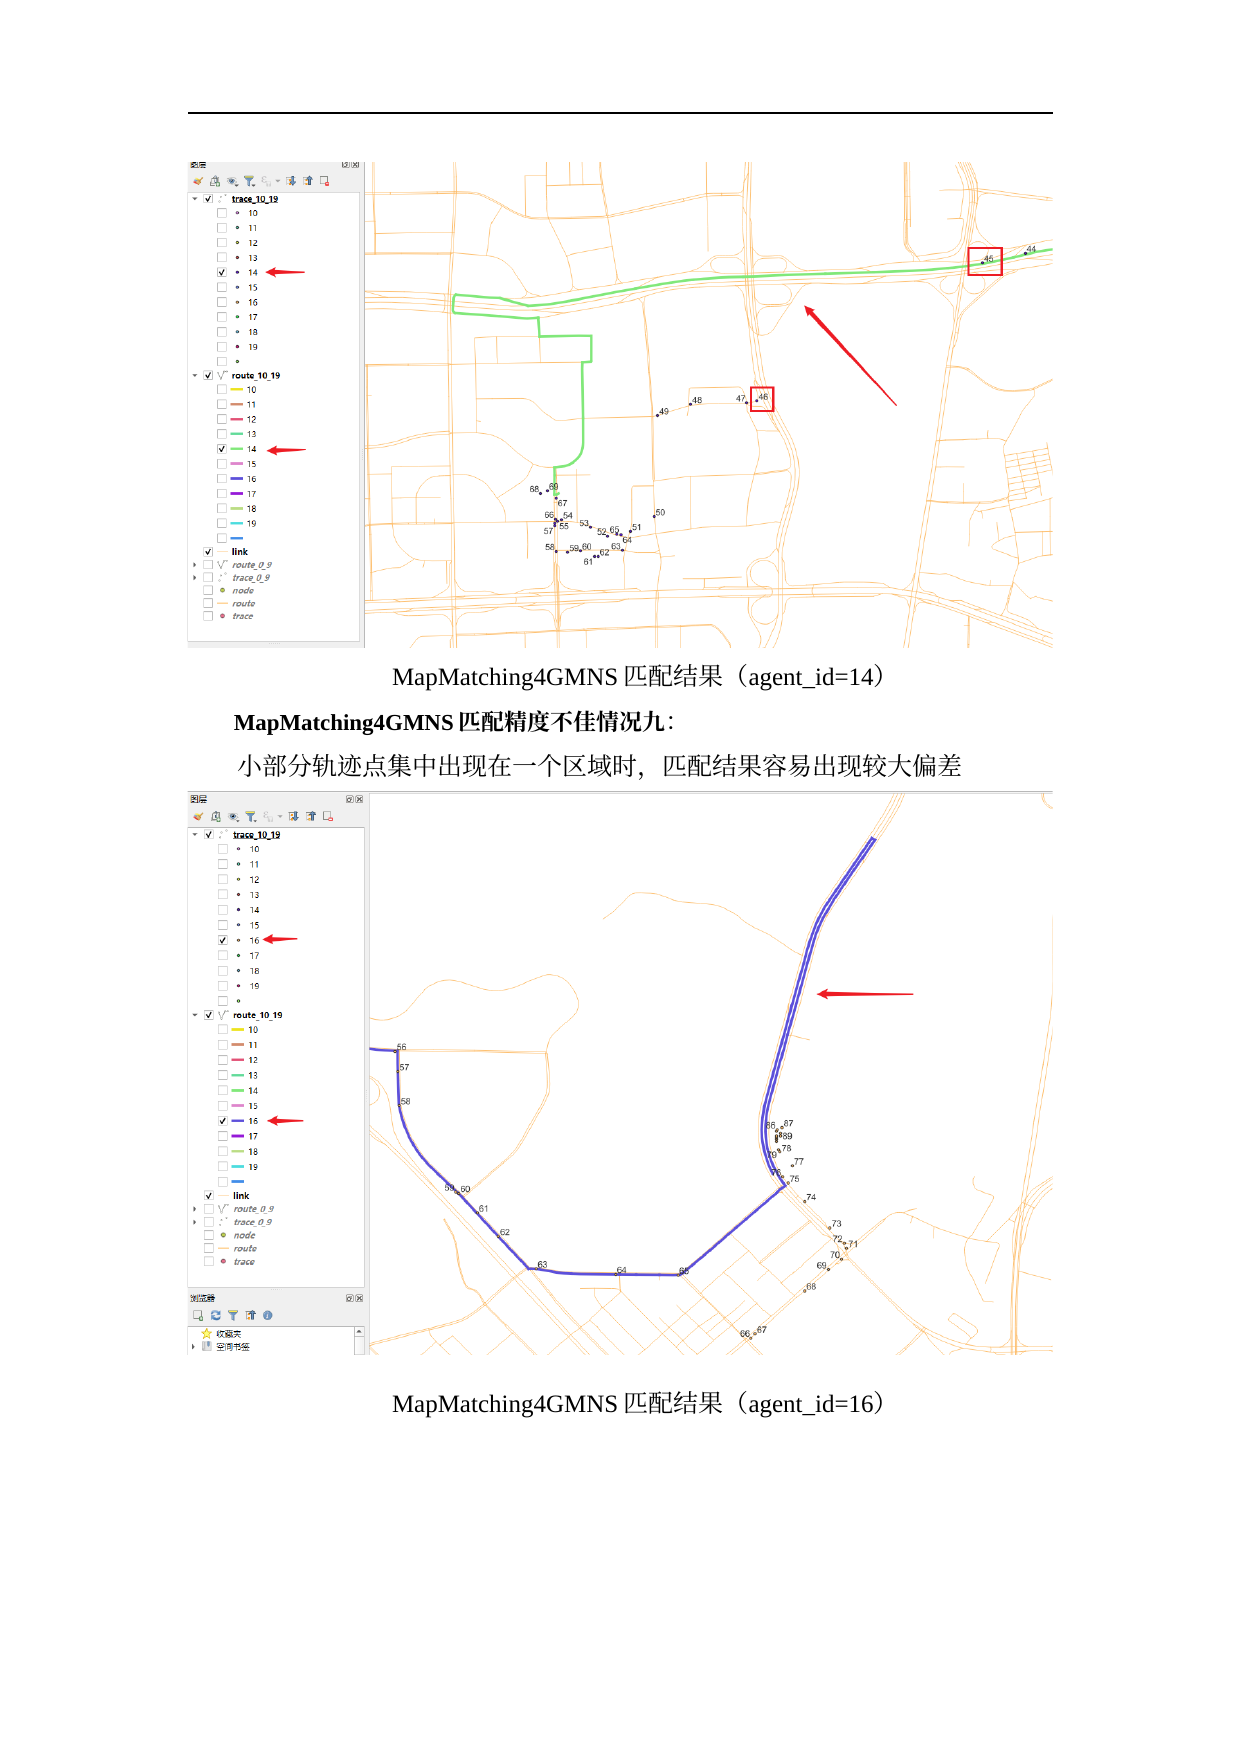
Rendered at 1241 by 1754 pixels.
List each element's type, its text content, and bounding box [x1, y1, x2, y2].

text MapMatching4GMNS匹配精度不佳情况九： [187, 702, 1053, 737]
text MapMatching4GMNS匹配结果（agent_id=14） [187, 657, 1053, 693]
picture [187, 791, 1053, 1355]
text 小部分轨迹点集中出现在一个区域时，匹配结果容易出现较大偏差 [187, 746, 1053, 782]
text MapMatching4GMNS匹配结果（agent_id=16） [187, 1383, 1053, 1419]
picture [187, 162, 1053, 648]
